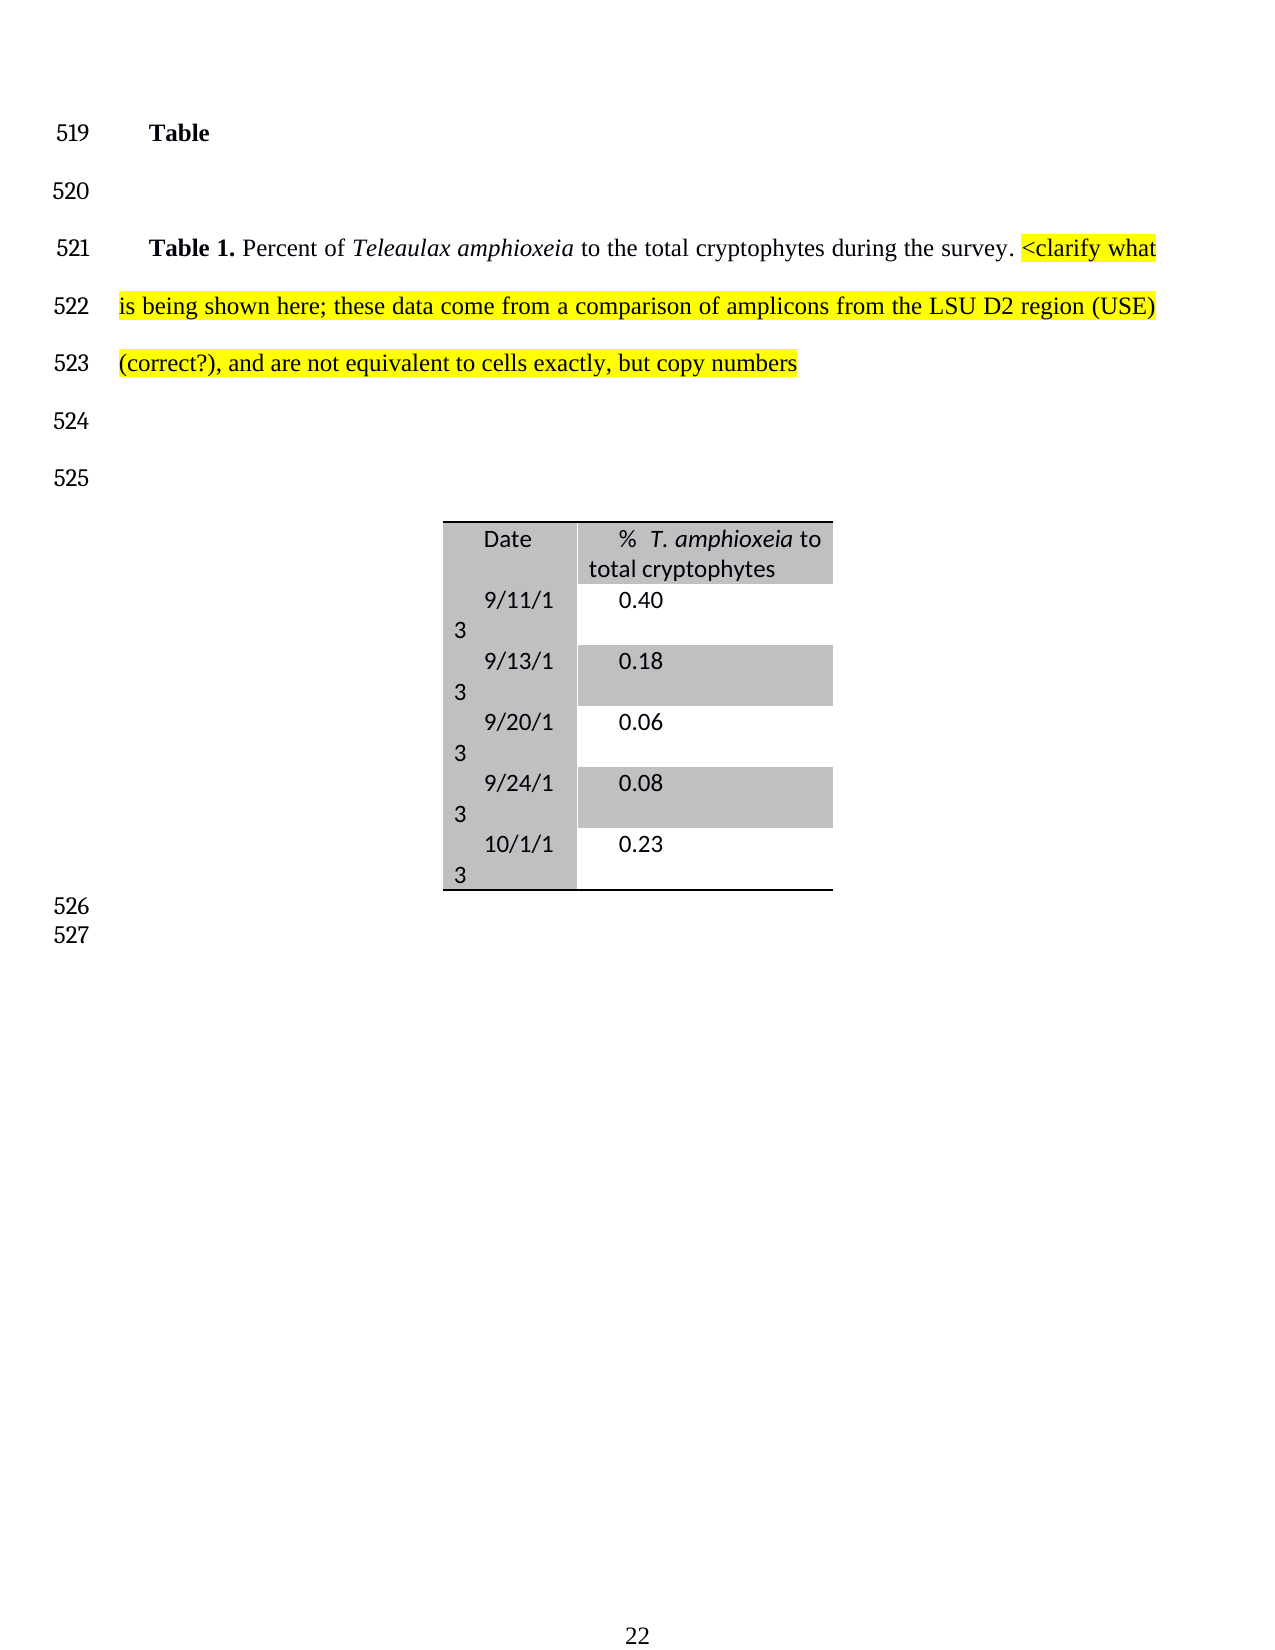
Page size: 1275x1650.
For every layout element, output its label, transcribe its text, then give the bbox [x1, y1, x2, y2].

table_header % T. amphioxeia to total cryptophytes [578, 523, 833, 584]
table_cell 9/20/13 [443, 706, 577, 767]
table_header Date [443, 523, 577, 584]
table_cell 9/11/13 [443, 584, 577, 645]
table_cell 10/1/13 [443, 828, 577, 889]
table_cell 0.18 [578, 645, 833, 706]
table_cell 0.23 [578, 828, 833, 889]
table_cell 9/24/13 [443, 767, 577, 828]
table_cell 0.08 [578, 767, 833, 828]
table_cell 9/13/13 [443, 645, 577, 706]
text Table [118, 118, 1156, 147]
table_cell 0.40 [578, 584, 833, 645]
table_cell 0.06 [578, 706, 833, 767]
text Table 1. Percent of Teleaulax amphioxeia to the total cryptophytes during the survey. <clarify what is being shown here; these data come from a comparison of amplicons from the LSU D2 region (USE) (correct?), and are not equivalent to cells exactly, but copy numbers [118, 233, 1156, 377]
